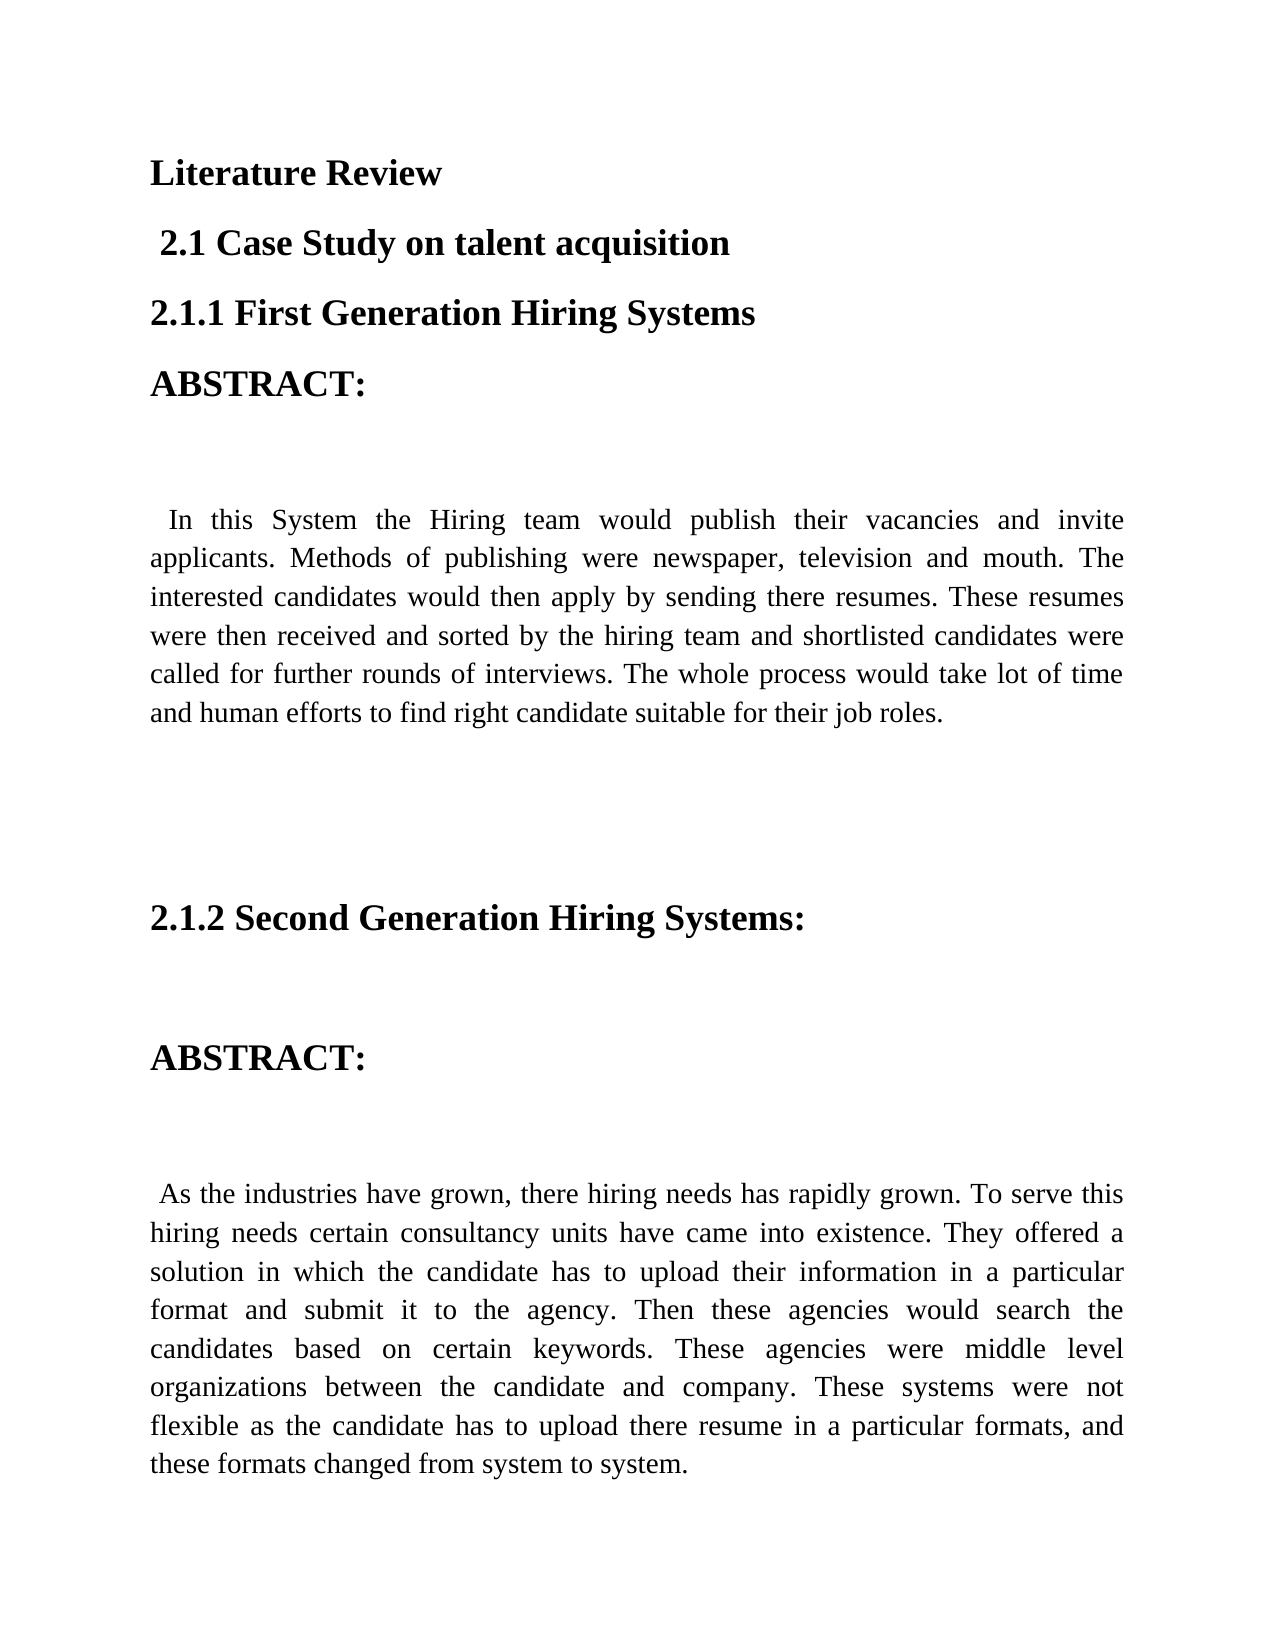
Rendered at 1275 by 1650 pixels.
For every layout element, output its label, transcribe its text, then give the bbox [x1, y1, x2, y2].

text ABSTRACT: [150, 1036, 1125, 1079]
text 2.1.2 Second Generation Hiring Systems: [150, 895, 1125, 938]
text In this System the Hiring team would publish their vacancies and invite applicants. Methods of publishing were newspaper, television and mouth. The interested candidates would then apply by sending there resumes. These resumes were then received and sorted by the hiring team and shortlisted candidates were called for further rounds of interviews. The whole process would take lot of time and human efforts to find right candidate suitable for their job roles. [150, 502, 1125, 728]
text 2.1.1 First Generation Hiring Systems [150, 291, 1125, 334]
text As the industries have grown, there hiring needs has rapidly grown. To serve this hiring needs certain consultancy units have came into existence. They offered a solution in which the candidate has to upload their information in a particular format and submit it to the agency. Then these agencies would search the candidates based on certain keywords. These agencies were middle level organizations between the candidate and company. These systems were not flexible as the candidate has to upload there resume in a particular formats, and these formats changed from system to system. [150, 1177, 1125, 1480]
text Literature Review [150, 150, 1125, 193]
text ABSTRACT: [150, 361, 1125, 404]
text 2.1 Case Study on talent acquisition [150, 220, 1125, 263]
